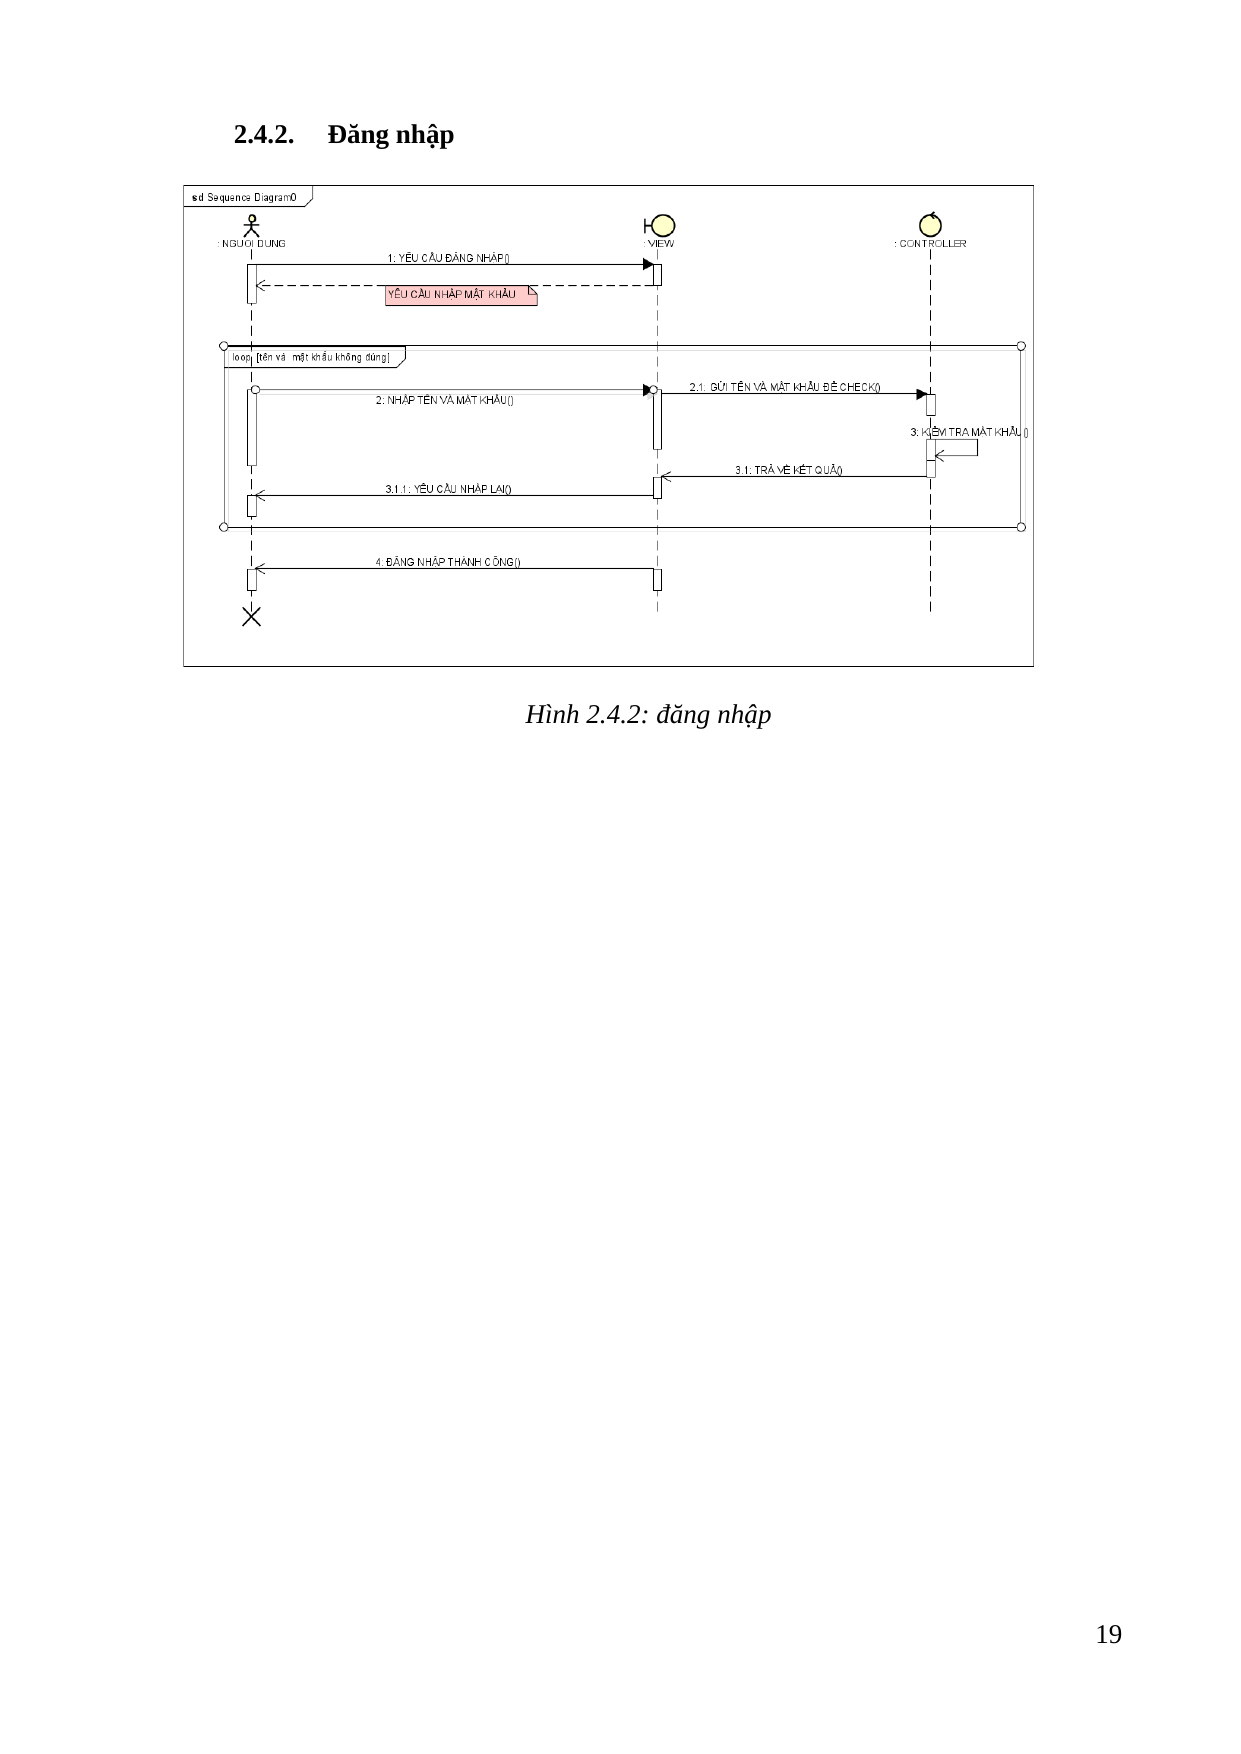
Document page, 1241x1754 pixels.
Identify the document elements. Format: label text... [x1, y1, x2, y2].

picture [177, 177, 1043, 671]
subtitle Đăng nhập [233, 118, 1122, 149]
text Hình 2.4.2: đăng nhập [177, 699, 1122, 730]
